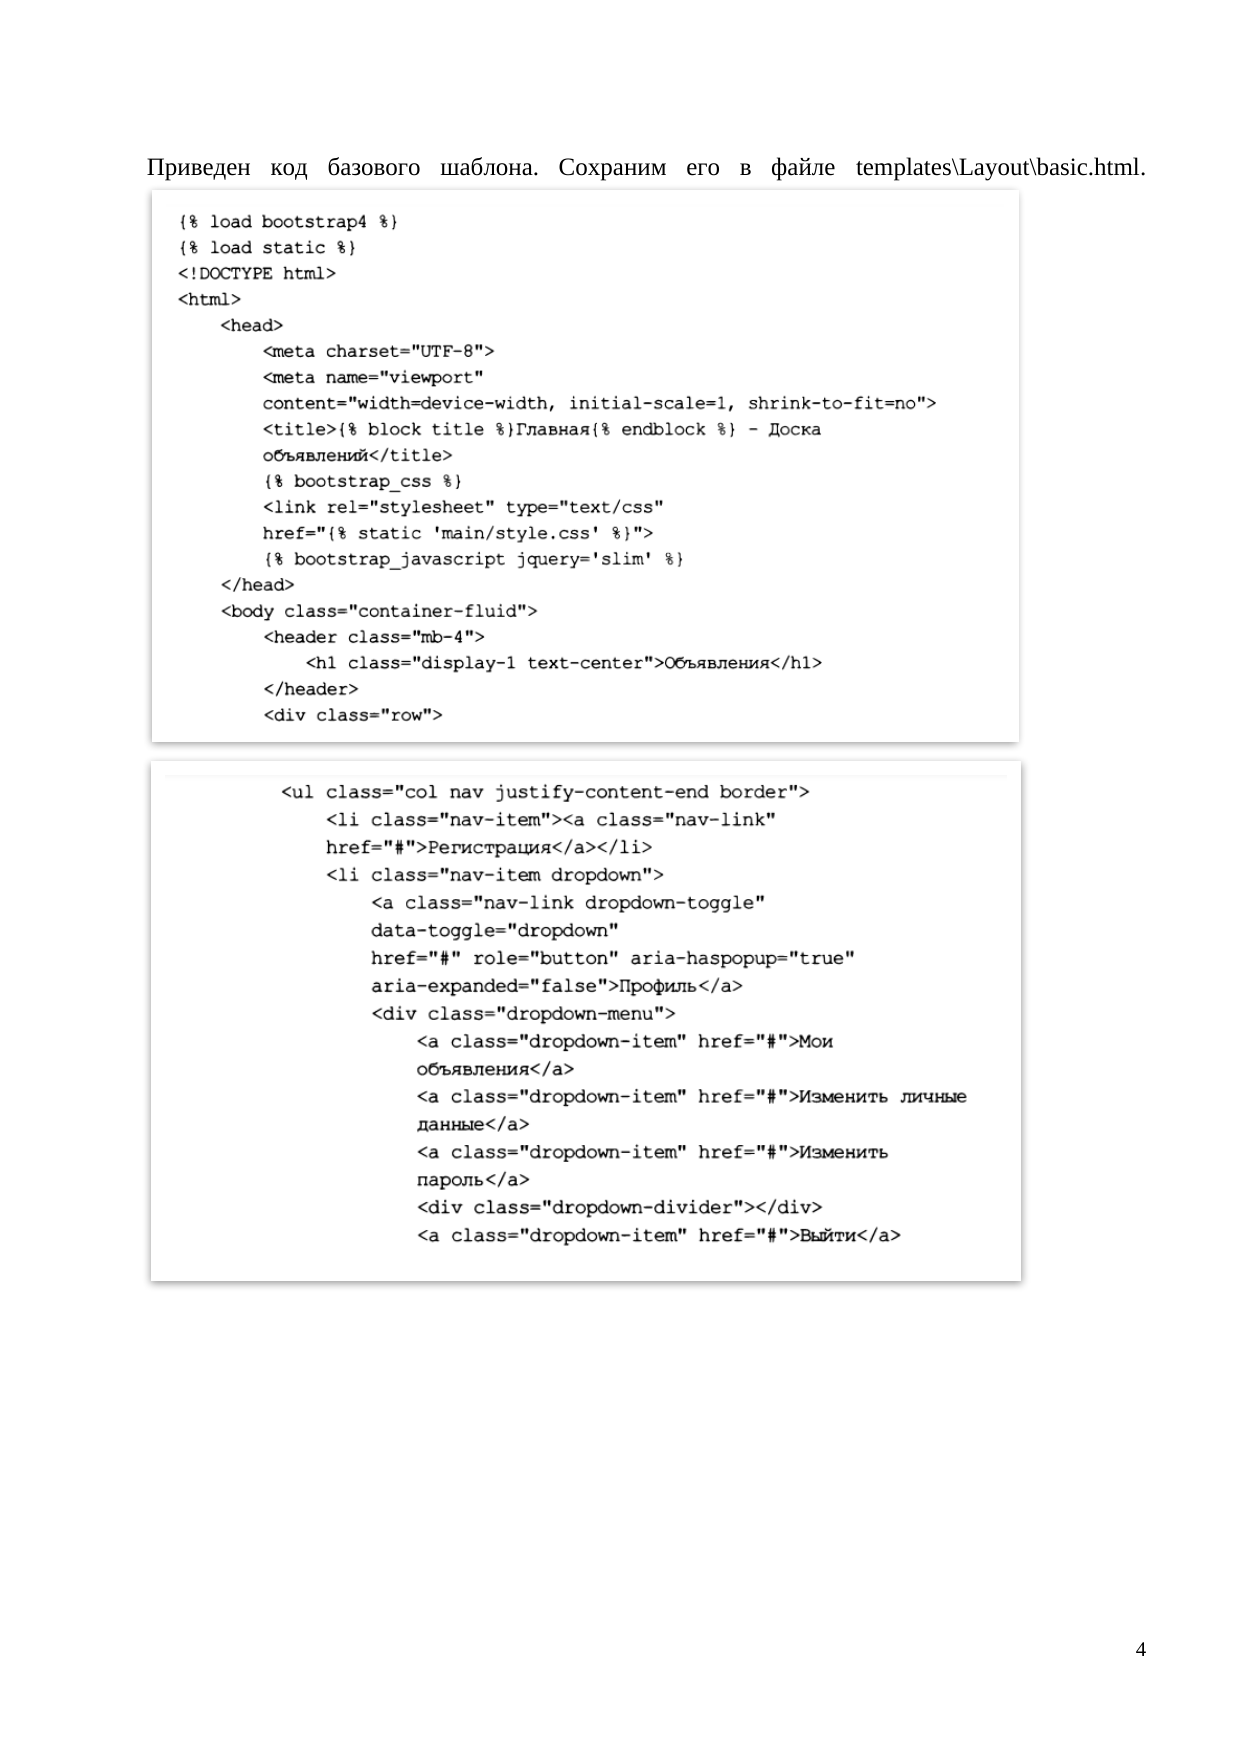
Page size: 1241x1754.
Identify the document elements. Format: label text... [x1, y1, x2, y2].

picture [166, 204, 1004, 727]
picture [165, 775, 1007, 1266]
